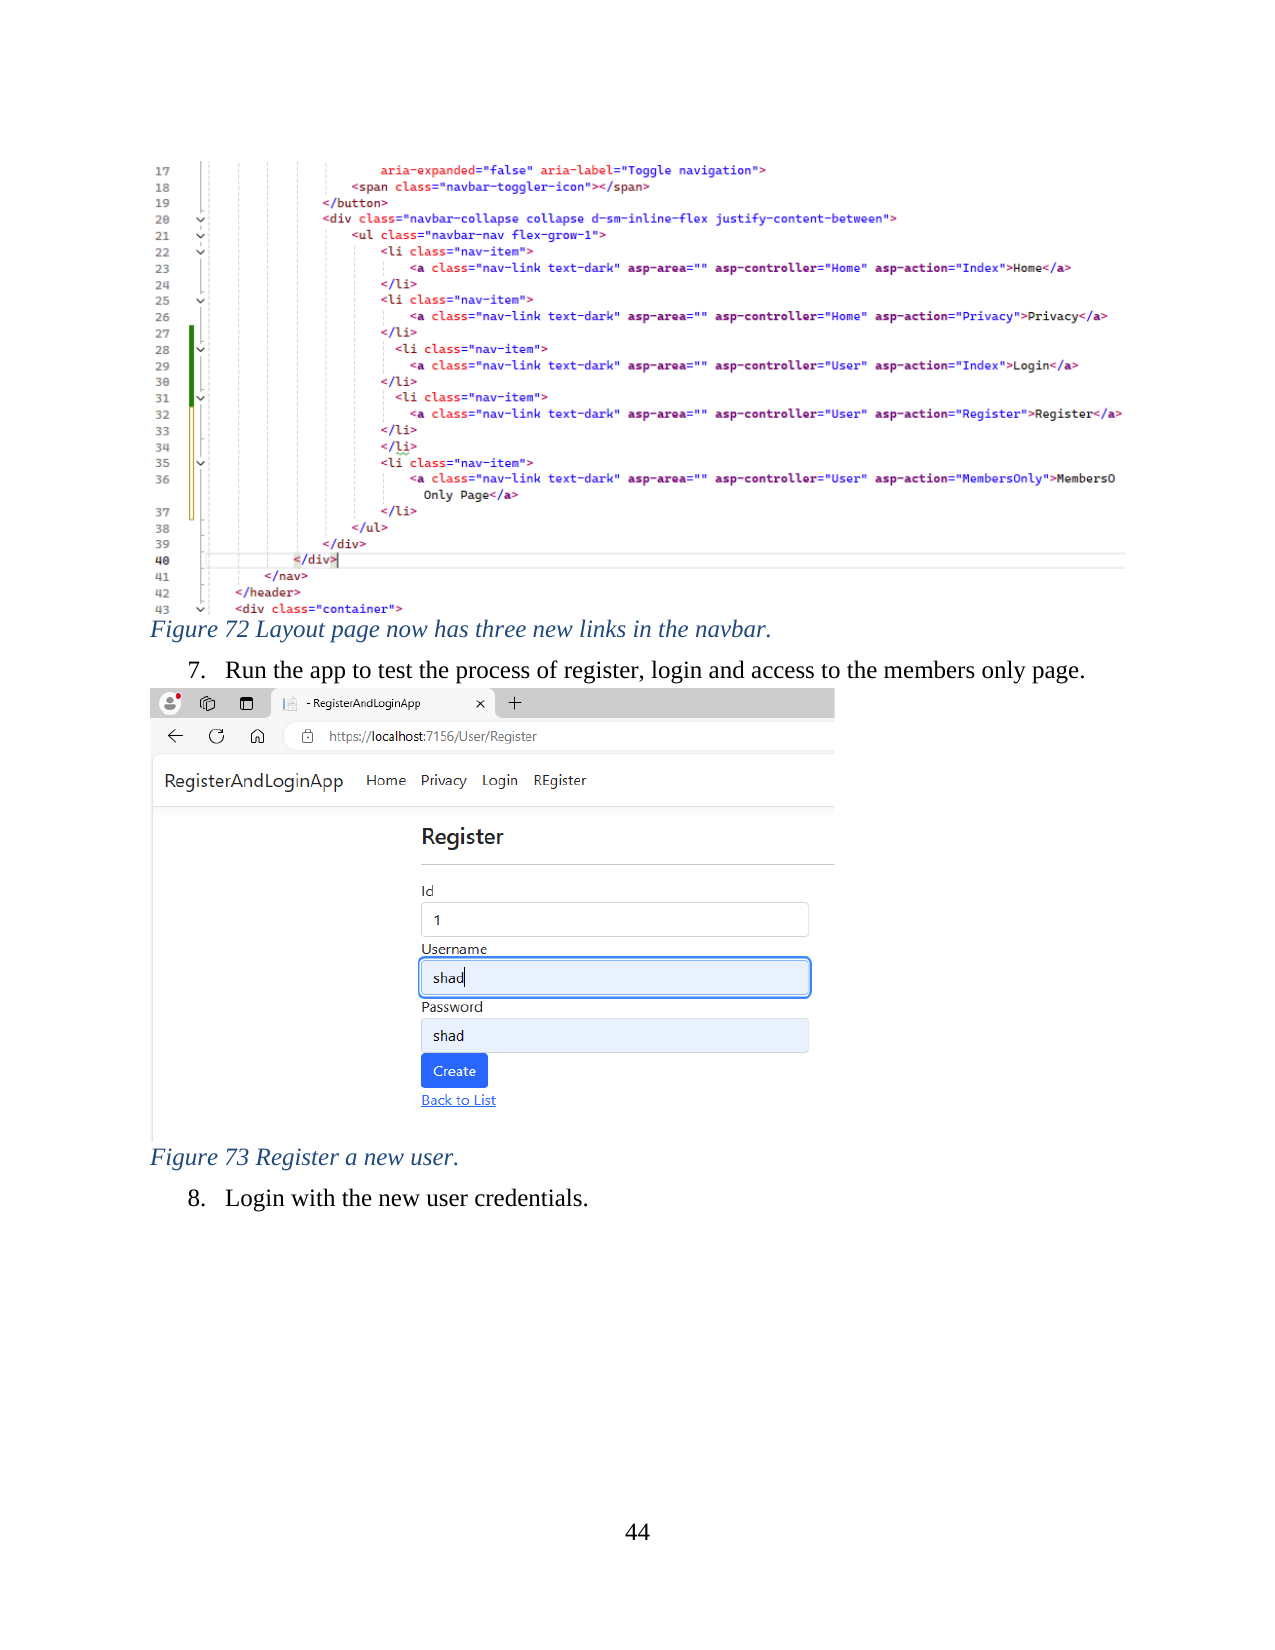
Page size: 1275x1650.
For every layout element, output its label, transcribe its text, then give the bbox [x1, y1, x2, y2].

text Figure 72 Layout page now has three new links in the navbar. [150, 615, 1125, 643]
picture [150, 161, 1125, 615]
text Figure 73 Register a new user. [150, 1142, 1125, 1170]
list Run the app to test the process of register, login and access to the members only page. [187, 656, 1125, 684]
picture [150, 688, 835, 1142]
list Login with the new user credentials. [187, 1183, 1125, 1212]
